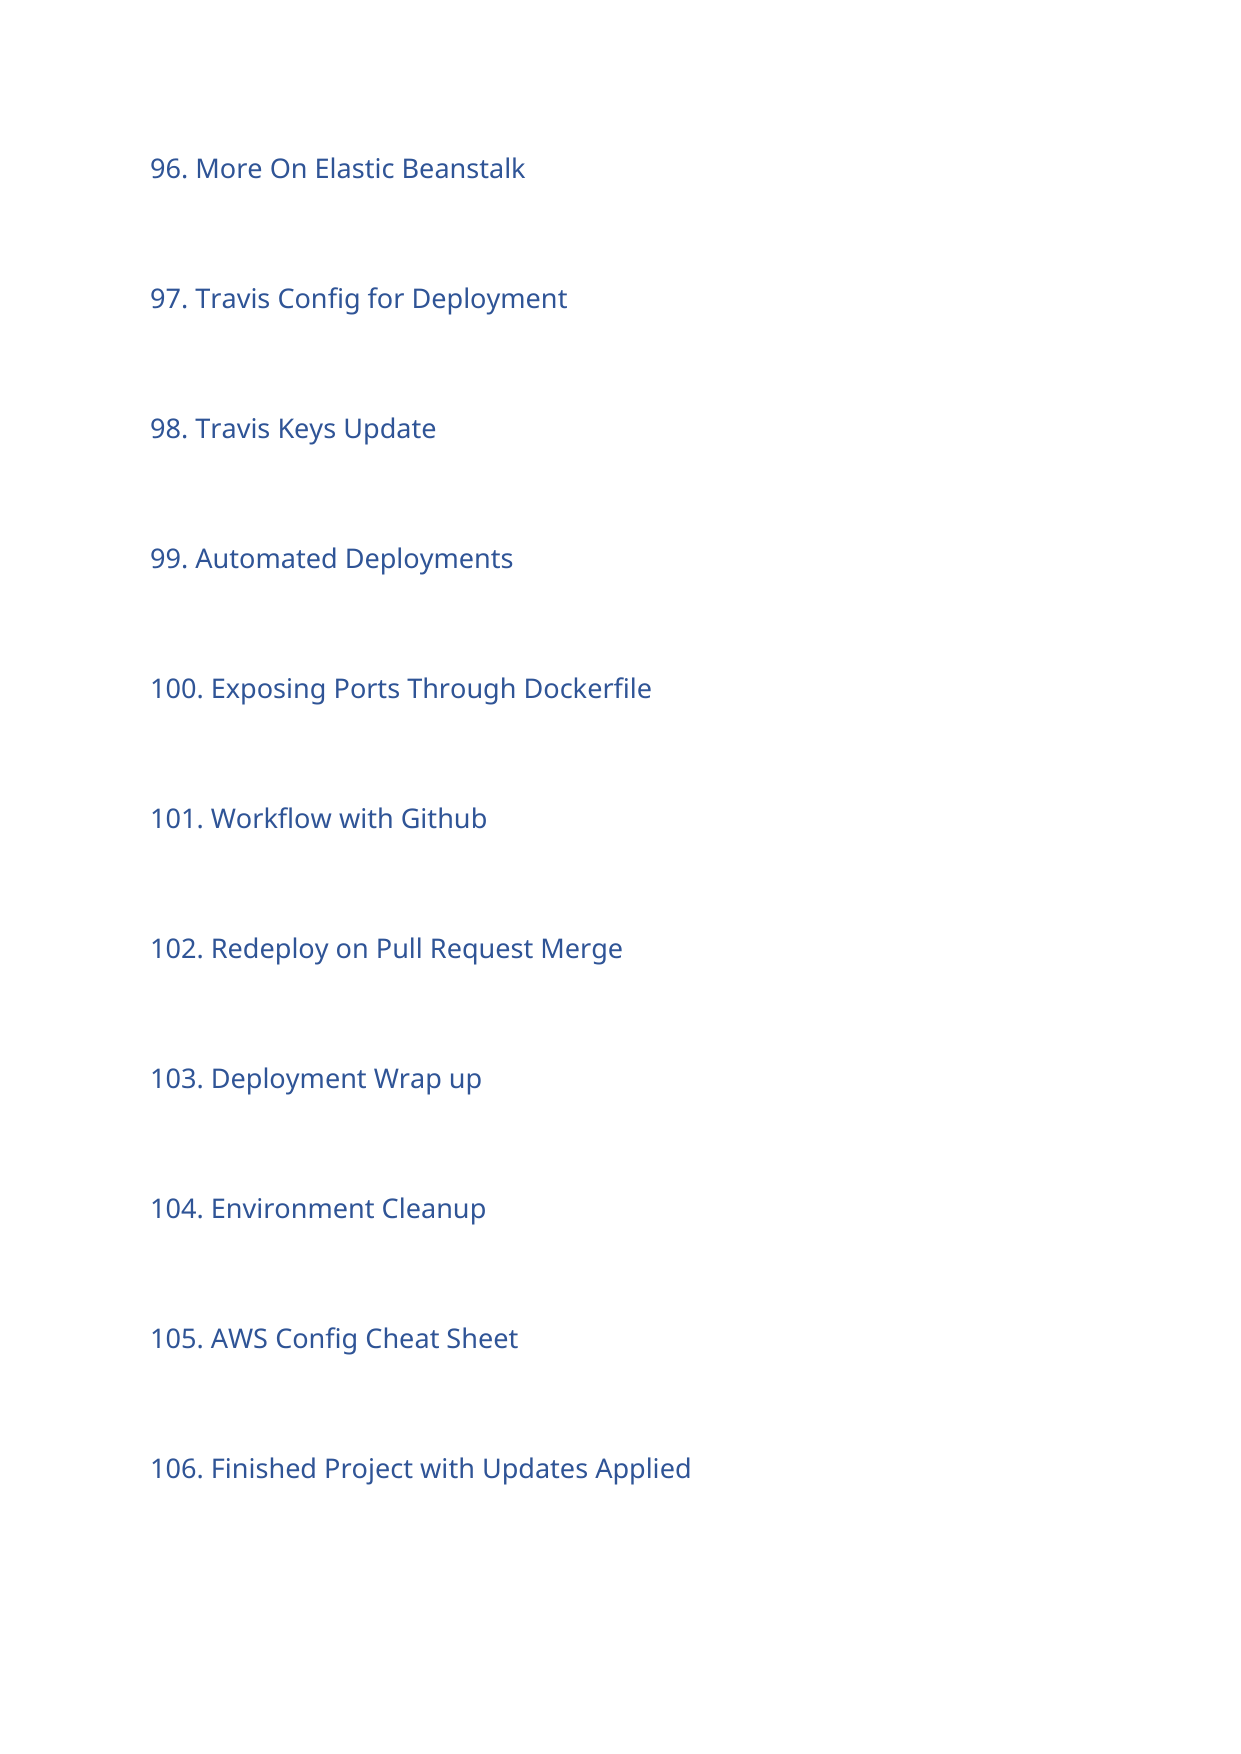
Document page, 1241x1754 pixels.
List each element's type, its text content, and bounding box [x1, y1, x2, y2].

subtitle 104. Environment Cleanup [150, 1190, 1090, 1227]
subtitle 101. Workflow with Github [150, 800, 1090, 837]
subtitle 105. AWS Config Cheat Sheet [150, 1320, 1090, 1357]
subtitle 98. Travis Keys Update [150, 410, 1090, 447]
subtitle 106. Finished Project with Updates Applied [150, 1450, 1090, 1487]
subtitle 99. Automated Deployments [150, 540, 1090, 577]
subtitle 96. More On Elastic Beanstalk [150, 150, 1090, 187]
subtitle 97. Travis Config for Deployment [150, 280, 1090, 317]
subtitle 100. Exposing Ports Through Dockerfile [150, 670, 1090, 707]
subtitle 103. Deployment Wrap up [150, 1060, 1090, 1097]
subtitle 102. Redeploy on Pull Request Merge [150, 930, 1090, 967]
